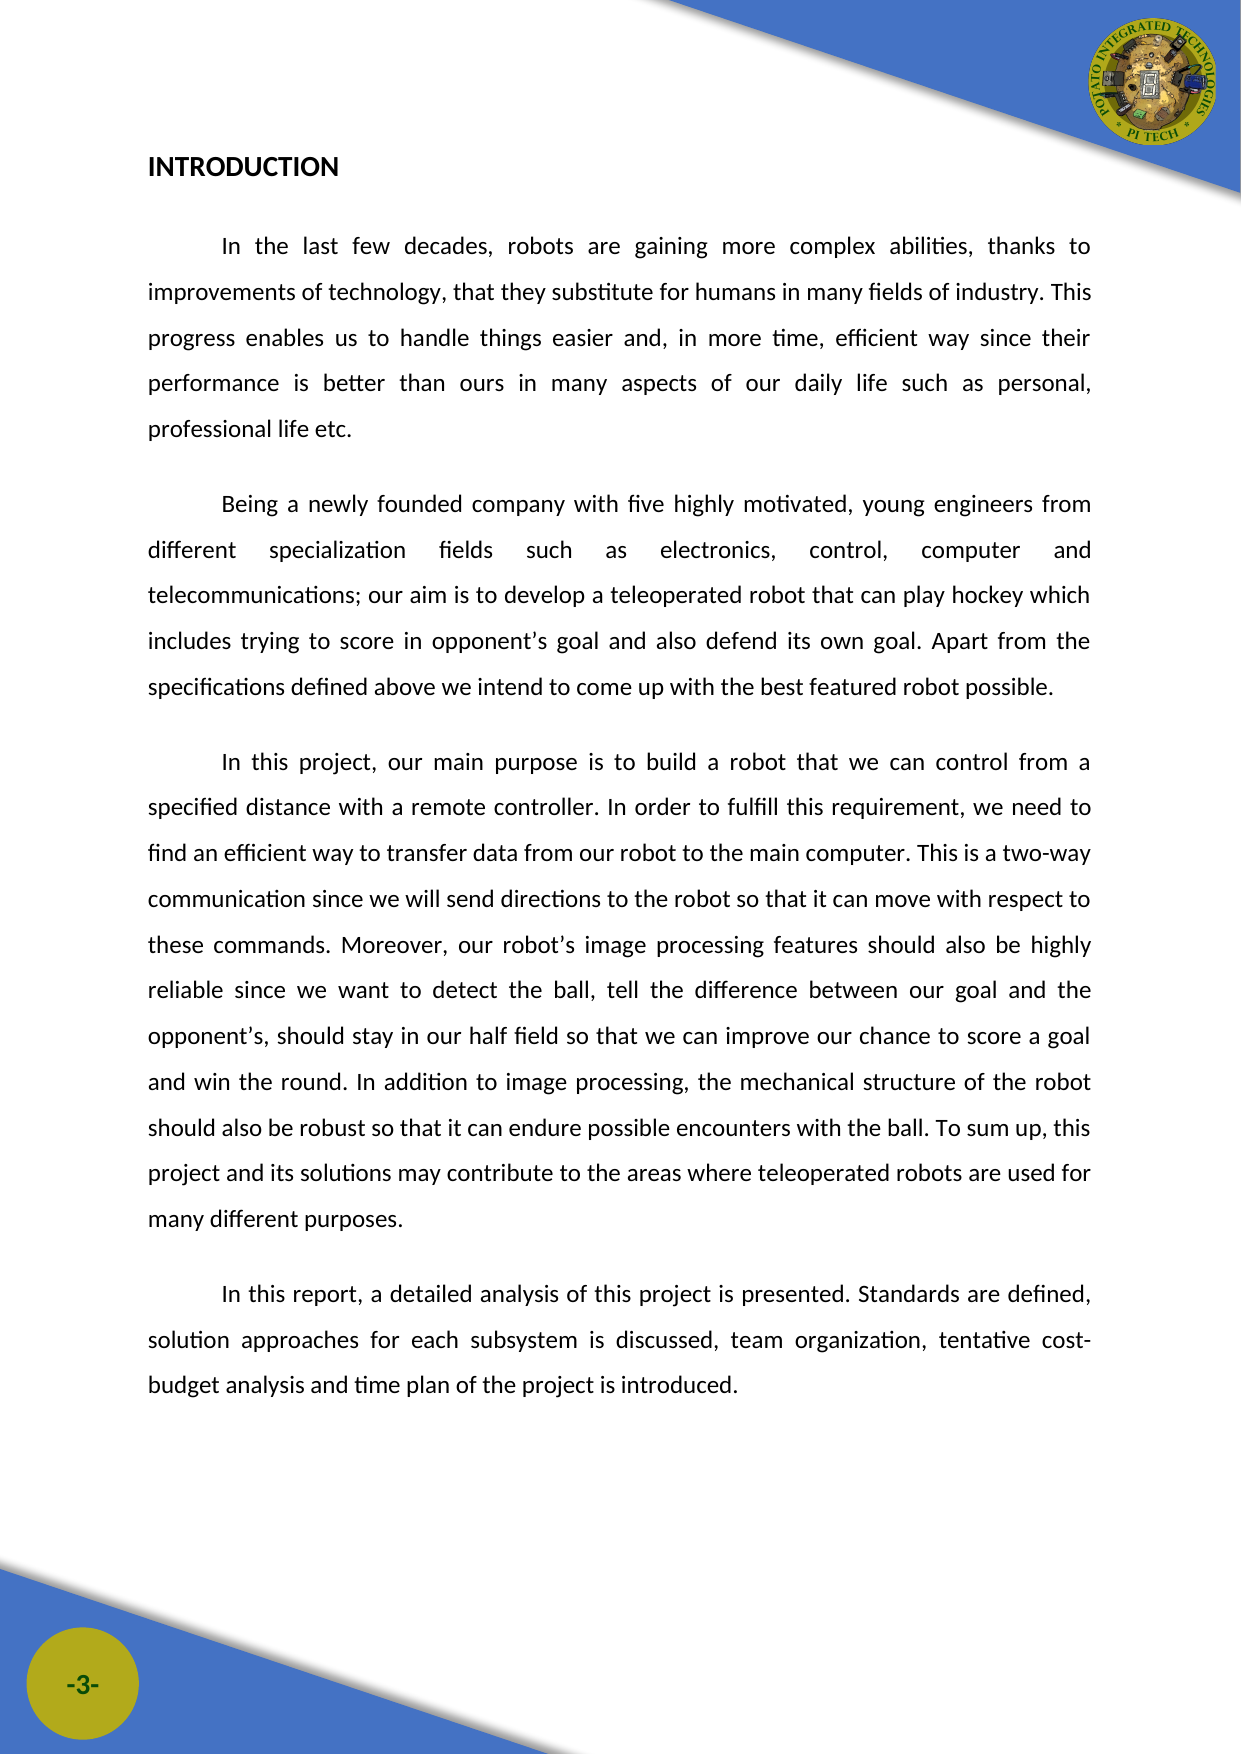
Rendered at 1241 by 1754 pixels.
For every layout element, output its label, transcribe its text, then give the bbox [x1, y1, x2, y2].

text In the last few decades, robots are gaining more complex abilities, thanks to improvements of technology, that they substitute for humans in many fields of industry. This progress enables us to handle things easier and, in more time, efficient way since their performance is better than ours in many aspects of our daily life such as personal, professional life etc. [148, 230, 1093, 444]
picture [1087, 16, 1216, 145]
text INTRODUCTION [148, 148, 1093, 183]
text Being a newly founded company with five highly motivated, young engineers from different specialization fields such as electronics, control, computer and telecommunications; our aim is to develop a teleoperated robot that can play hockey which includes trying to score in opponent’s goal and also defend its own goal. Apart from the specifications defined above we intend to come up with the best featured robot possible. [148, 488, 1093, 701]
text In this project, our main purpose is to build a robot that we can control from a specified distance with a remote controller. In order to fulfill this requirement, we need to find an efficient way to transfer data from our robot to the main computer. This is a two-way communication since we will send directions to the robot so that it can move with respect to these commands. Moreover, our robot’s image processing features should also be highly reliable since we want to detect the ball, tell the difference between our goal and the opponent’s, should stay in our half field so that we can improve our chance to score a goal and win the round. In addition to image processing, the mechanical structure of the robot should also be robust so that it can endure possible encounters with the ball. To sum up, this project and its solutions may contribute to the areas where teleoperated robots are used for many different purposes. [148, 746, 1093, 1234]
text In this report, a detailed analysis of this project is presented. Standards are defined, solution approaches for each subsystem is discussed, team organization, tentative cost-budget analysis and time plan of the project is introduced. [148, 1278, 1093, 1400]
